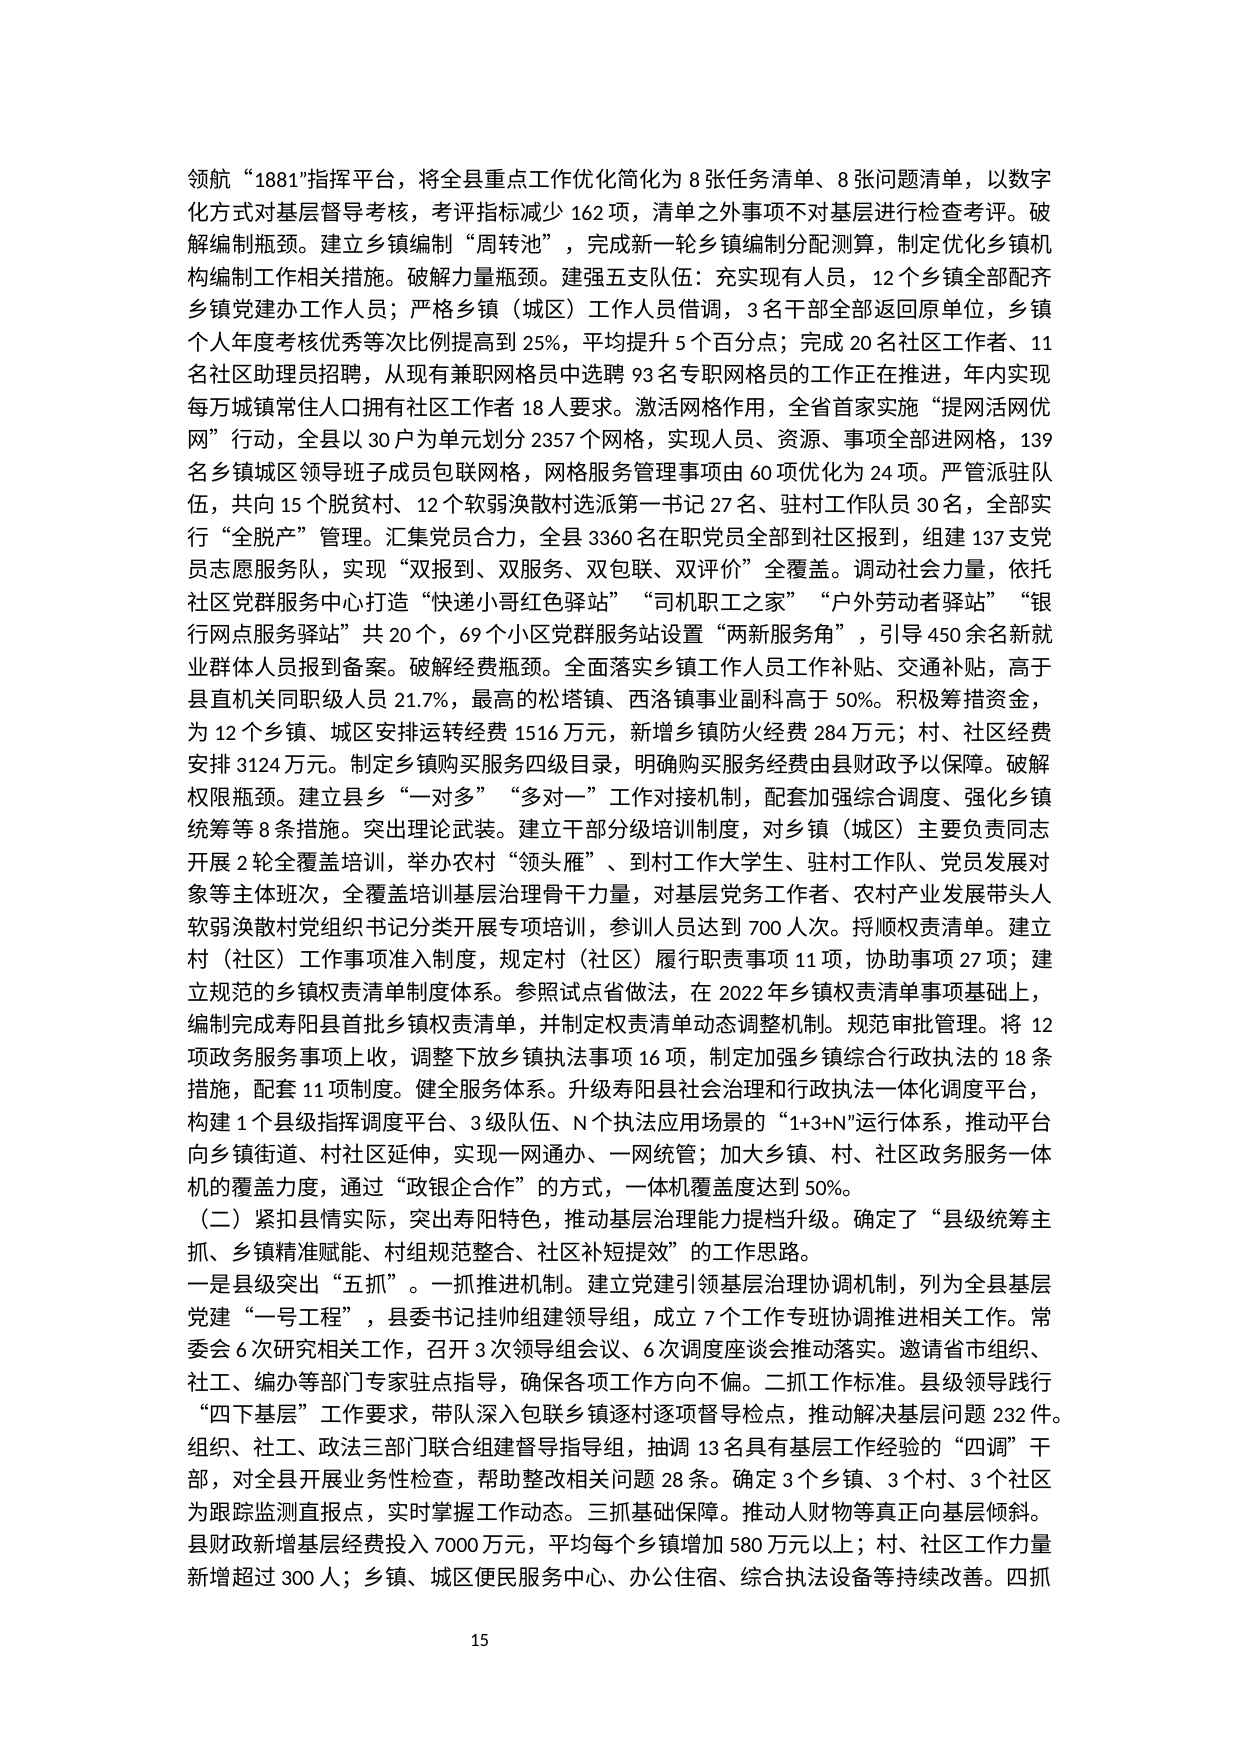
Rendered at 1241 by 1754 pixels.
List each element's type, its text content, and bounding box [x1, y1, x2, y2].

text （二）紧扣县情实际，突出寿阳特色，推动基层治理能力提档升级。确定了“县级统筹主抓、乡镇精准赋能、村组规范整合、社区补短提效”的工作思路。 [187, 1202, 1053, 1267]
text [187, 162, 1053, 1202]
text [187, 1267, 1053, 1592]
